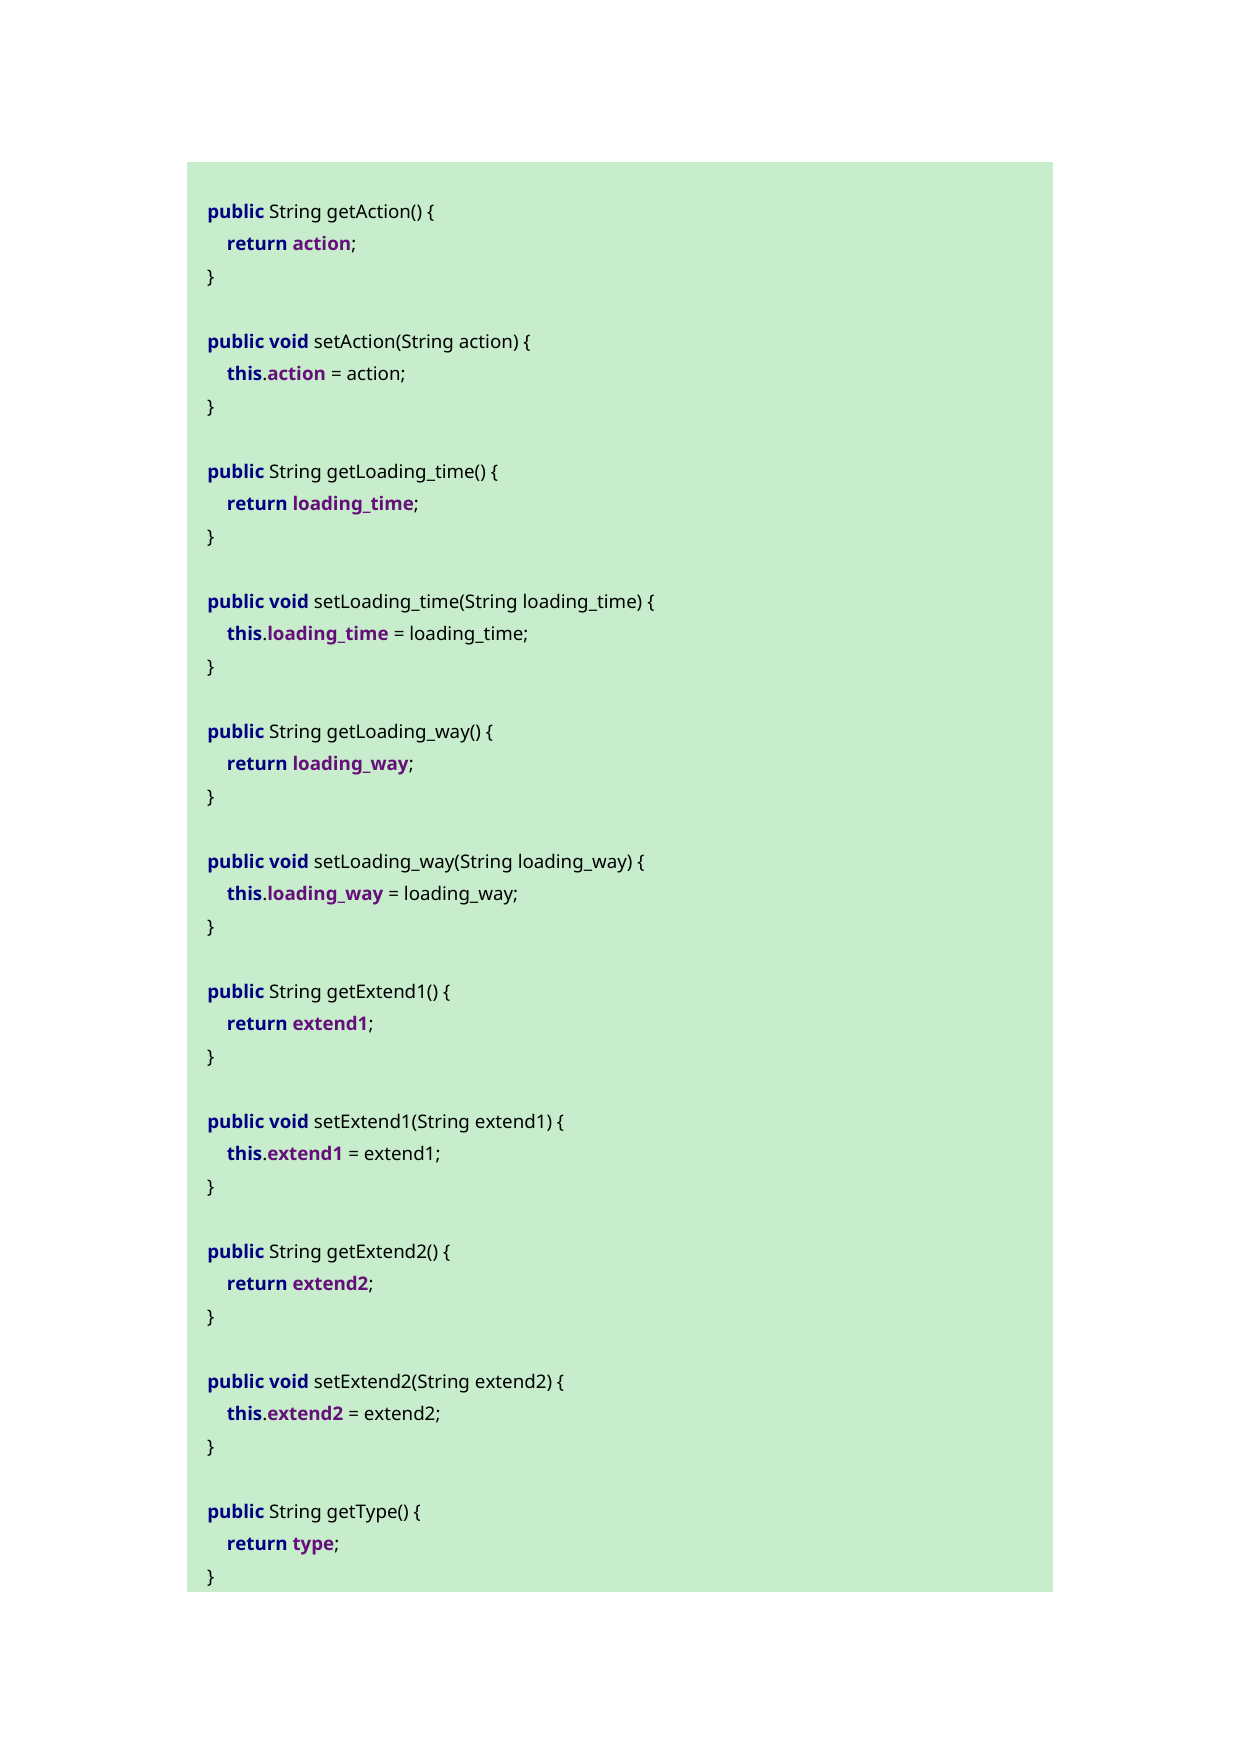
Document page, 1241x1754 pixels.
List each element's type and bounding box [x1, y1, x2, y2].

text [187, 162, 1053, 1592]
